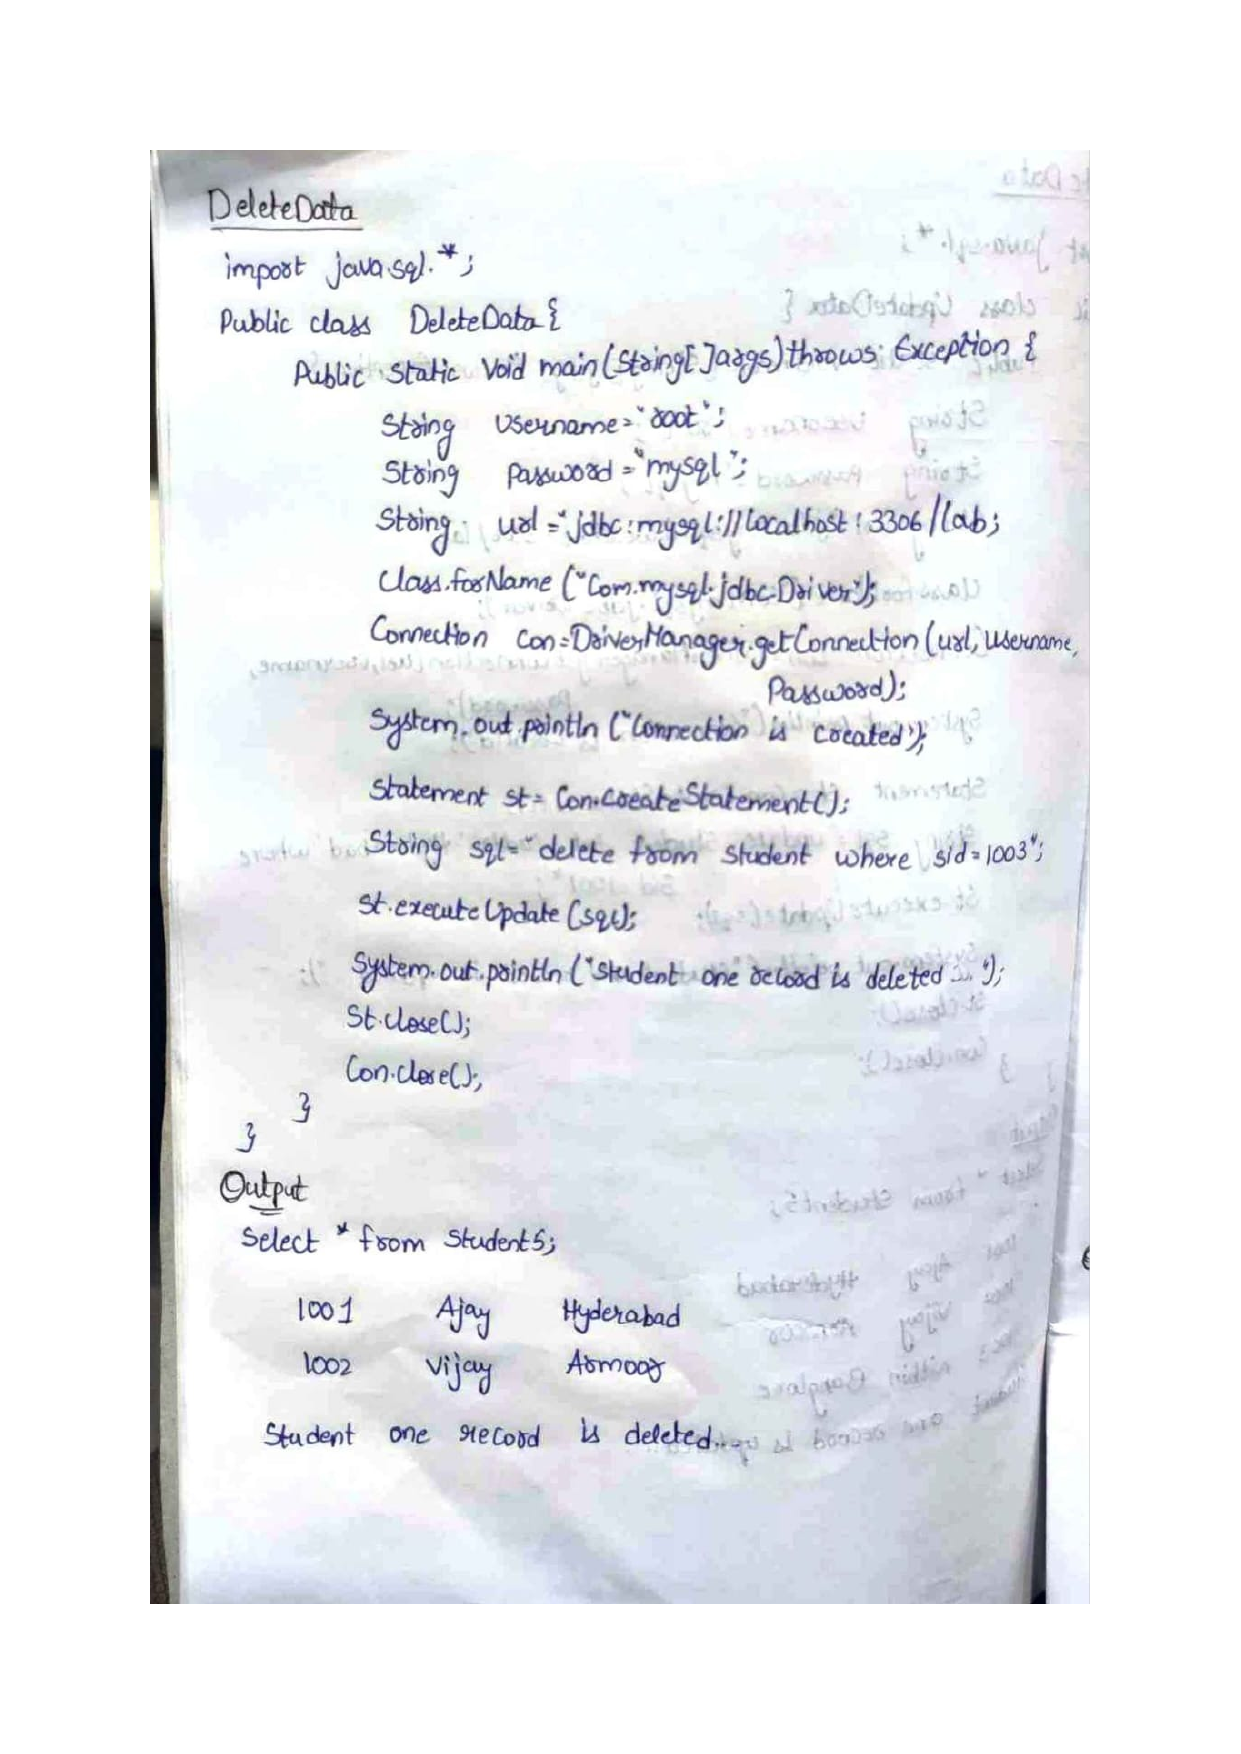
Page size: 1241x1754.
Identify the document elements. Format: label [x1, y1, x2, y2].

picture [150, 150, 1090, 1604]
